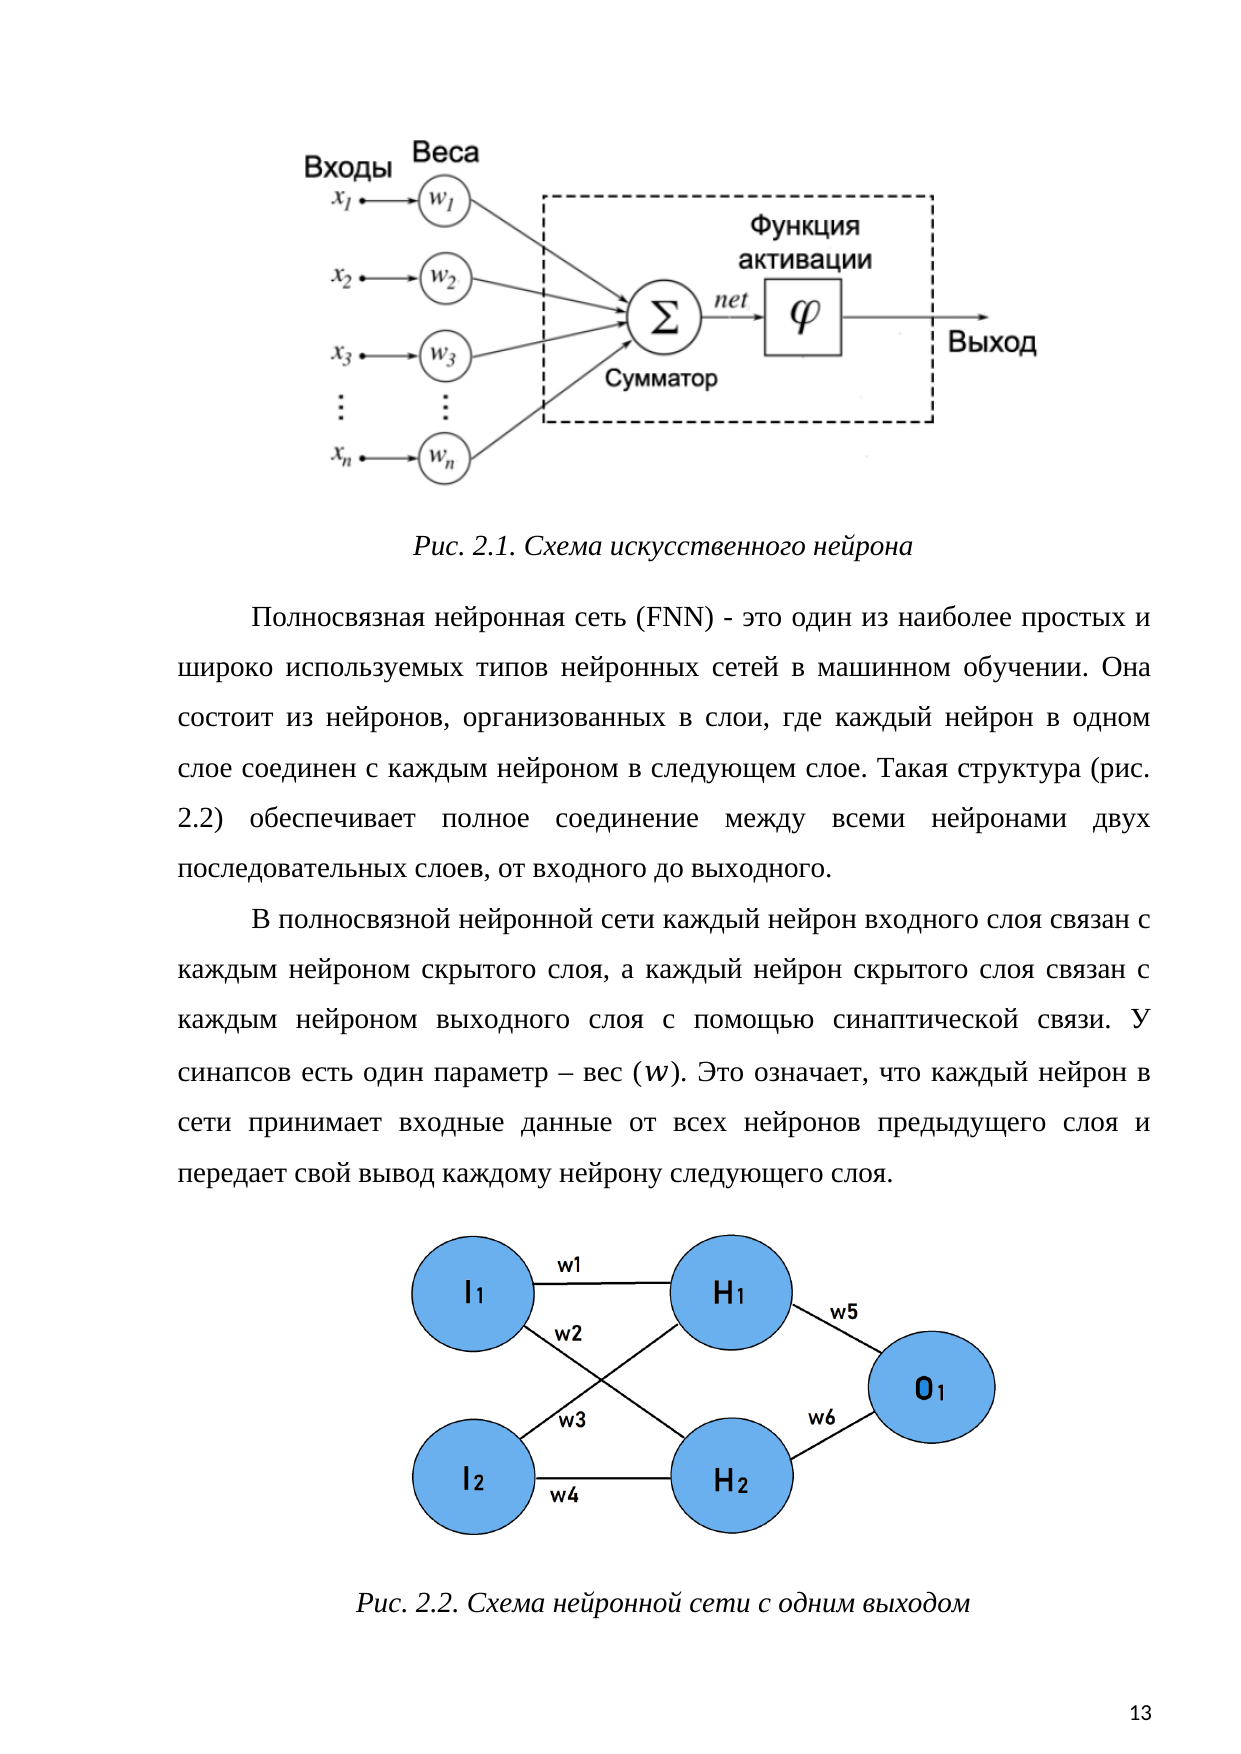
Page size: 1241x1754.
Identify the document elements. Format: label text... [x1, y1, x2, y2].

list В полносвязной нейронной сети каждый нейрон входного слоя связан с каждым нейроном скрытого слоя, а каждый нейрон скрытого слоя связан с каждым нейроном выходного слоя с помощью синаптической связи. У синапсов есть один параметр – вес (𝑤). Это означает, что каждый нейрон в сети принимает входные данные от всех нейронов предыдущего слоя и передает свой вывод каждому нейрону следующего слоя. [177, 901, 1152, 1188]
text Рис. 2.1. Схема искусственного нейрона [177, 528, 1152, 561]
text Рис. 2.2. Схема нейронной сети с одним выходом [177, 1585, 1152, 1618]
list Полносвязная нейронная сеть (FNN) - это один из наиболее простых и широко используемых типов нейронных сетей в машинном обучении. Она состоит из нейронов, организованных в слои, где каждый нейрон в одном слое соединен с каждым нейроном в следующем слое. Такая структура (рис. 2.2) обеспечивает полное соединение между всеми нейронами двух последовательных слоев, от входного до выходного. [177, 599, 1152, 884]
picture [282, 118, 1046, 493]
picture [395, 1225, 1008, 1551]
